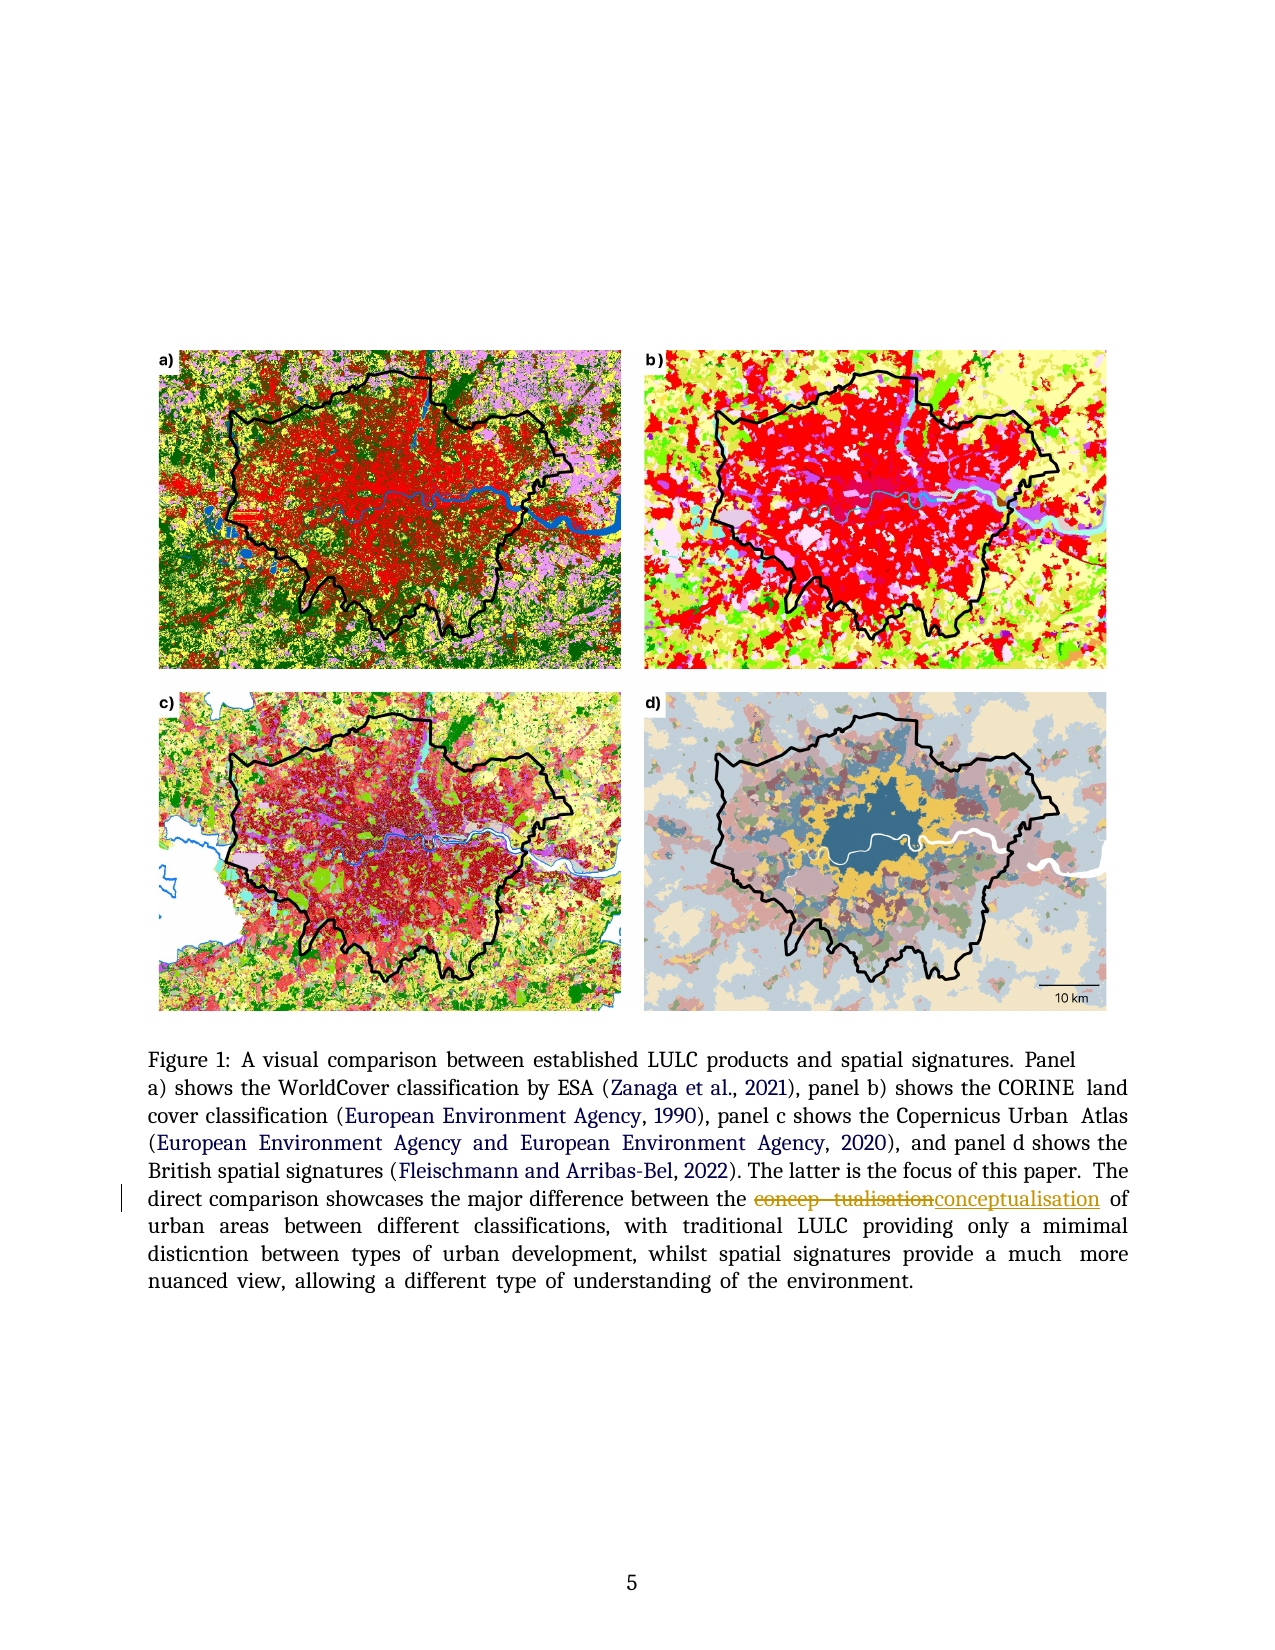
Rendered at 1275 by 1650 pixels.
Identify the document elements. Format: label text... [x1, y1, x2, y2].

text Figure 1: A visual comparison between established LULC products and spatial signatures. Panel [148, 1047, 1204, 1074]
picture [158, 350, 1107, 1011]
text a) shows the WorldCover classification by ESA (Zanaga et al., 2021), panel b) shows the CORINE land cover classification (European Environment Agency, 1990), panel c shows the Copernicus Urban Atlas (European Environment Agency and European Environment Agency, 2020), and panel d shows the British spatial signatures (Fleischmann and Arribas-Bel, 2022). The latter is the focus of this paper. The direct comparison showcases the major difference between the of urban areas between different classifications, with traditional LULC providing only a mimimal disticntion between types of urban development, whilst spatial signatures provide a much more nuanced view, allowing a different type of understanding of the environment. [148, 1075, 1128, 1294]
